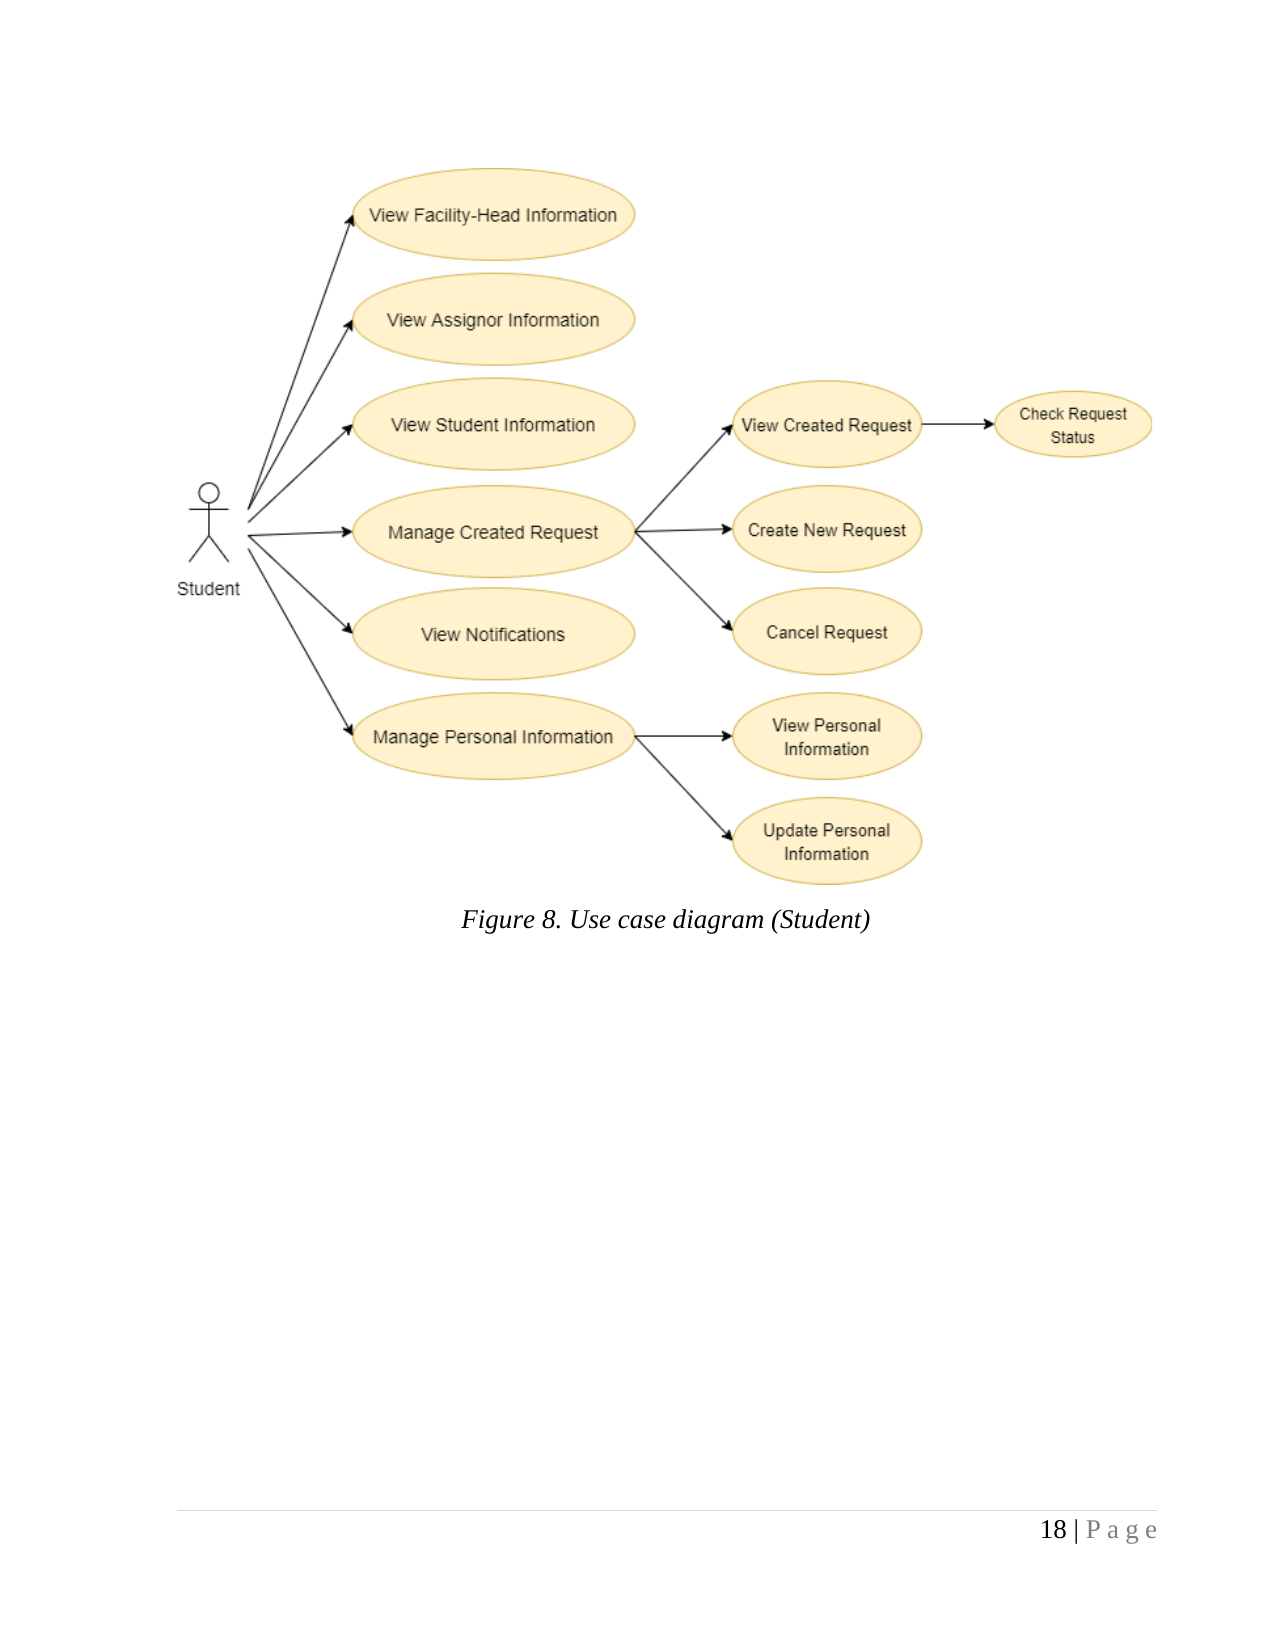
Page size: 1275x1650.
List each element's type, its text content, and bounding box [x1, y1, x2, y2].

text Figure 8. Use case diagram (Student) [177, 903, 1157, 934]
picture [177, 168, 1153, 885]
